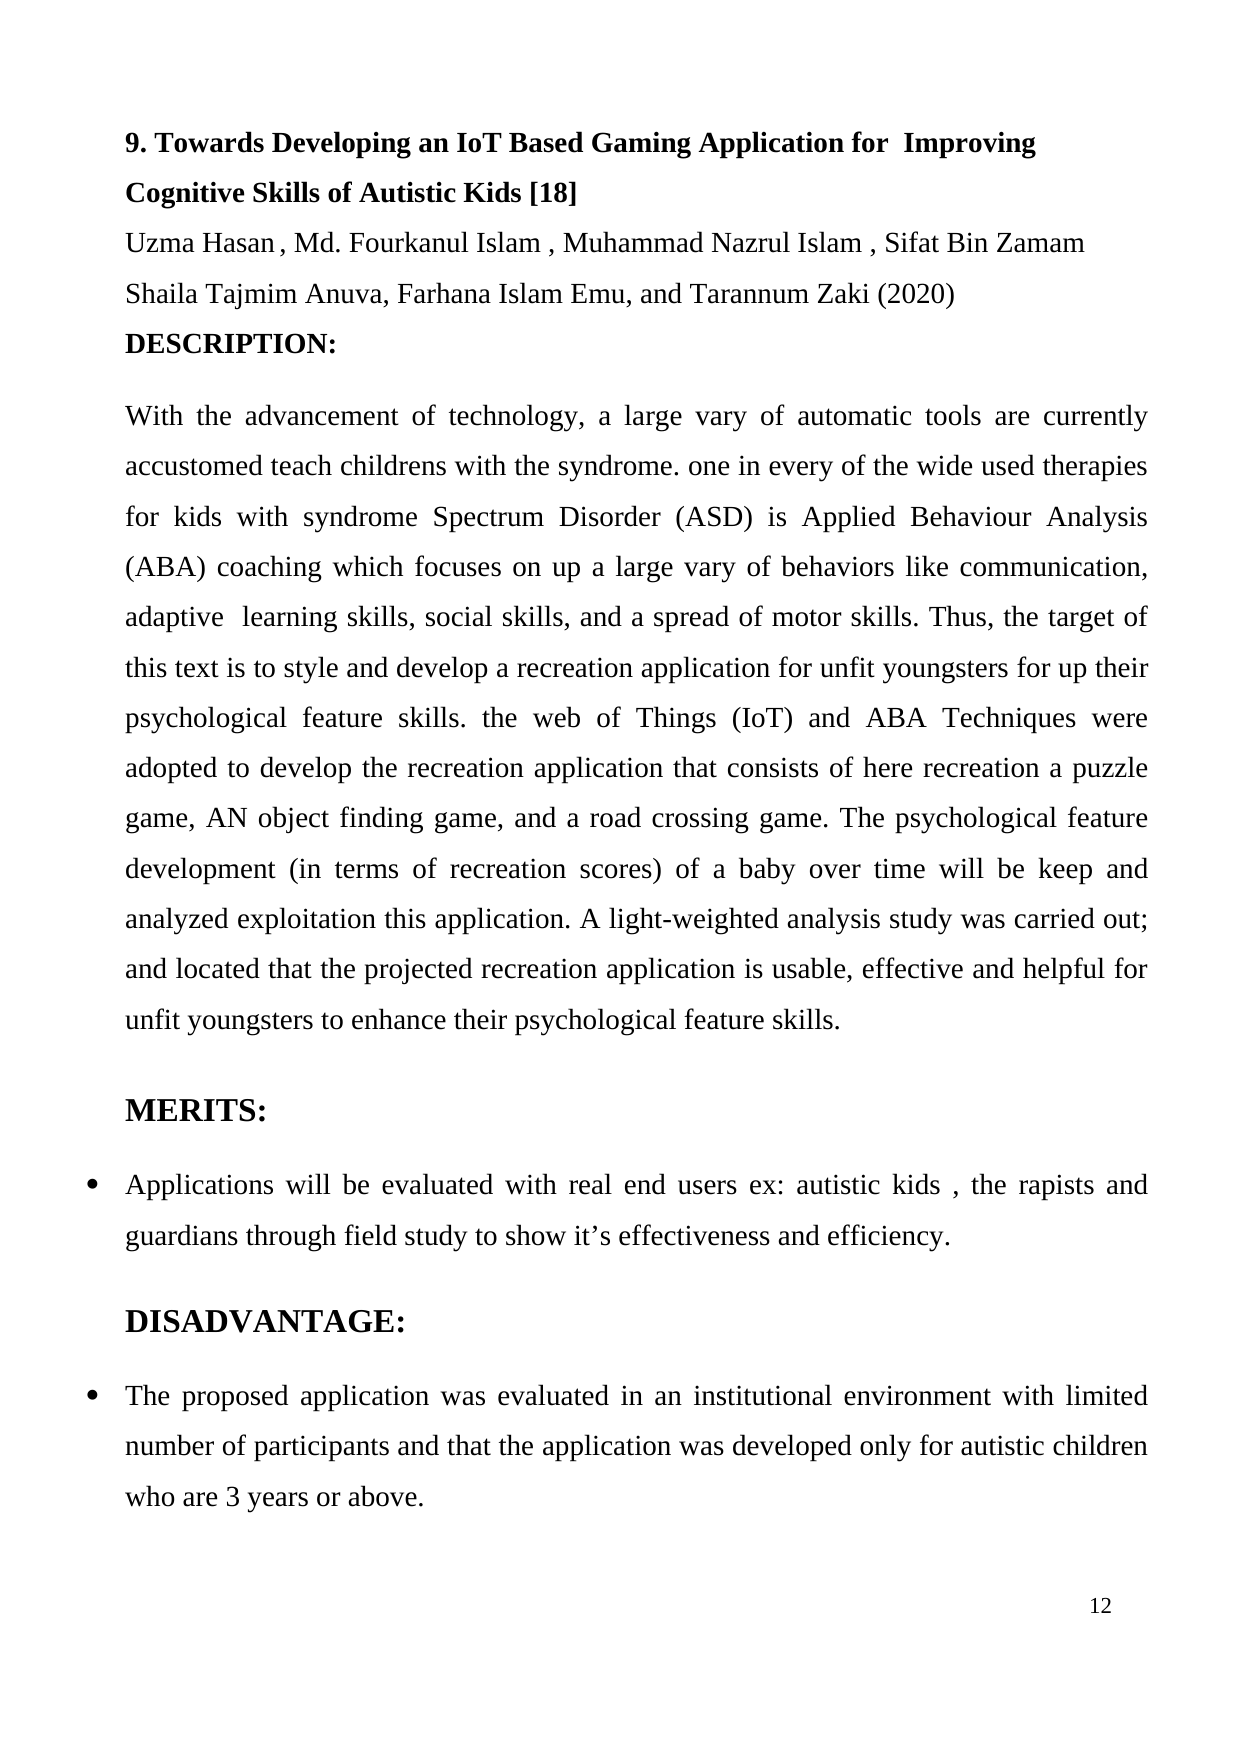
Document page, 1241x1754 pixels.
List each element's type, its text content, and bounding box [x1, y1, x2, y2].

list Applications will be evaluated with real end users ex: autistic kids , the rapists and guardians through field study to show it’s effectiveness and efficiency. [87, 1167, 1150, 1251]
text Uzma Hasan , Md. Fourkanul Islam , Muhammad Nazrul Islam , Sifat Bin Zamam Shaila Tajmim Anuva, Farhana Islam Emu, and Tarannum Zaki (2020) [125, 226, 1150, 309]
text 9. Towards Developing an IoT Based Gaming Application for Improving Cognitive Skills of Autistic Kids [18] [125, 125, 1150, 209]
text DESCRIPTION: [125, 326, 1150, 360]
text DISADVANTAGE: [125, 1301, 1150, 1340]
list The proposed application was evaluated in an institutional environment with limited number of participants and that the application was developed only for autistic children who are 3 years or above. [87, 1378, 1150, 1512]
text MERITS: [125, 1091, 1150, 1129]
text With the advancement of technology, a large vary of automatic tools are currently accustomed teach childrens with the syndrome. one in every of the wide used therapies for kids with syndrome Spectrum Disorder (ASD) is Applied Behaviour Analysis (ABA) coaching which focuses on up a large vary of behaviors like communication, adaptive learning skills, social skills, and a spread of motor skills. Thus, the target of this text is to style and develop a recreation application for unfit youngsters for up their psychological feature skills. the web of Things (IoT) and ABA Techniques were adopted to develop the recreation application that consists of here recreation a puzzle game, AN object finding game, and a road crossing game. The psychological feature development (in terms of recreation scores) of a baby over time will be keep and analyzed exploitation this application. A light-weighted analysis study was carried out; and located that the projected recreation application is usable, effective and helpful for unfit youngsters to enhance their psychological feature skills. [125, 398, 1150, 1035]
